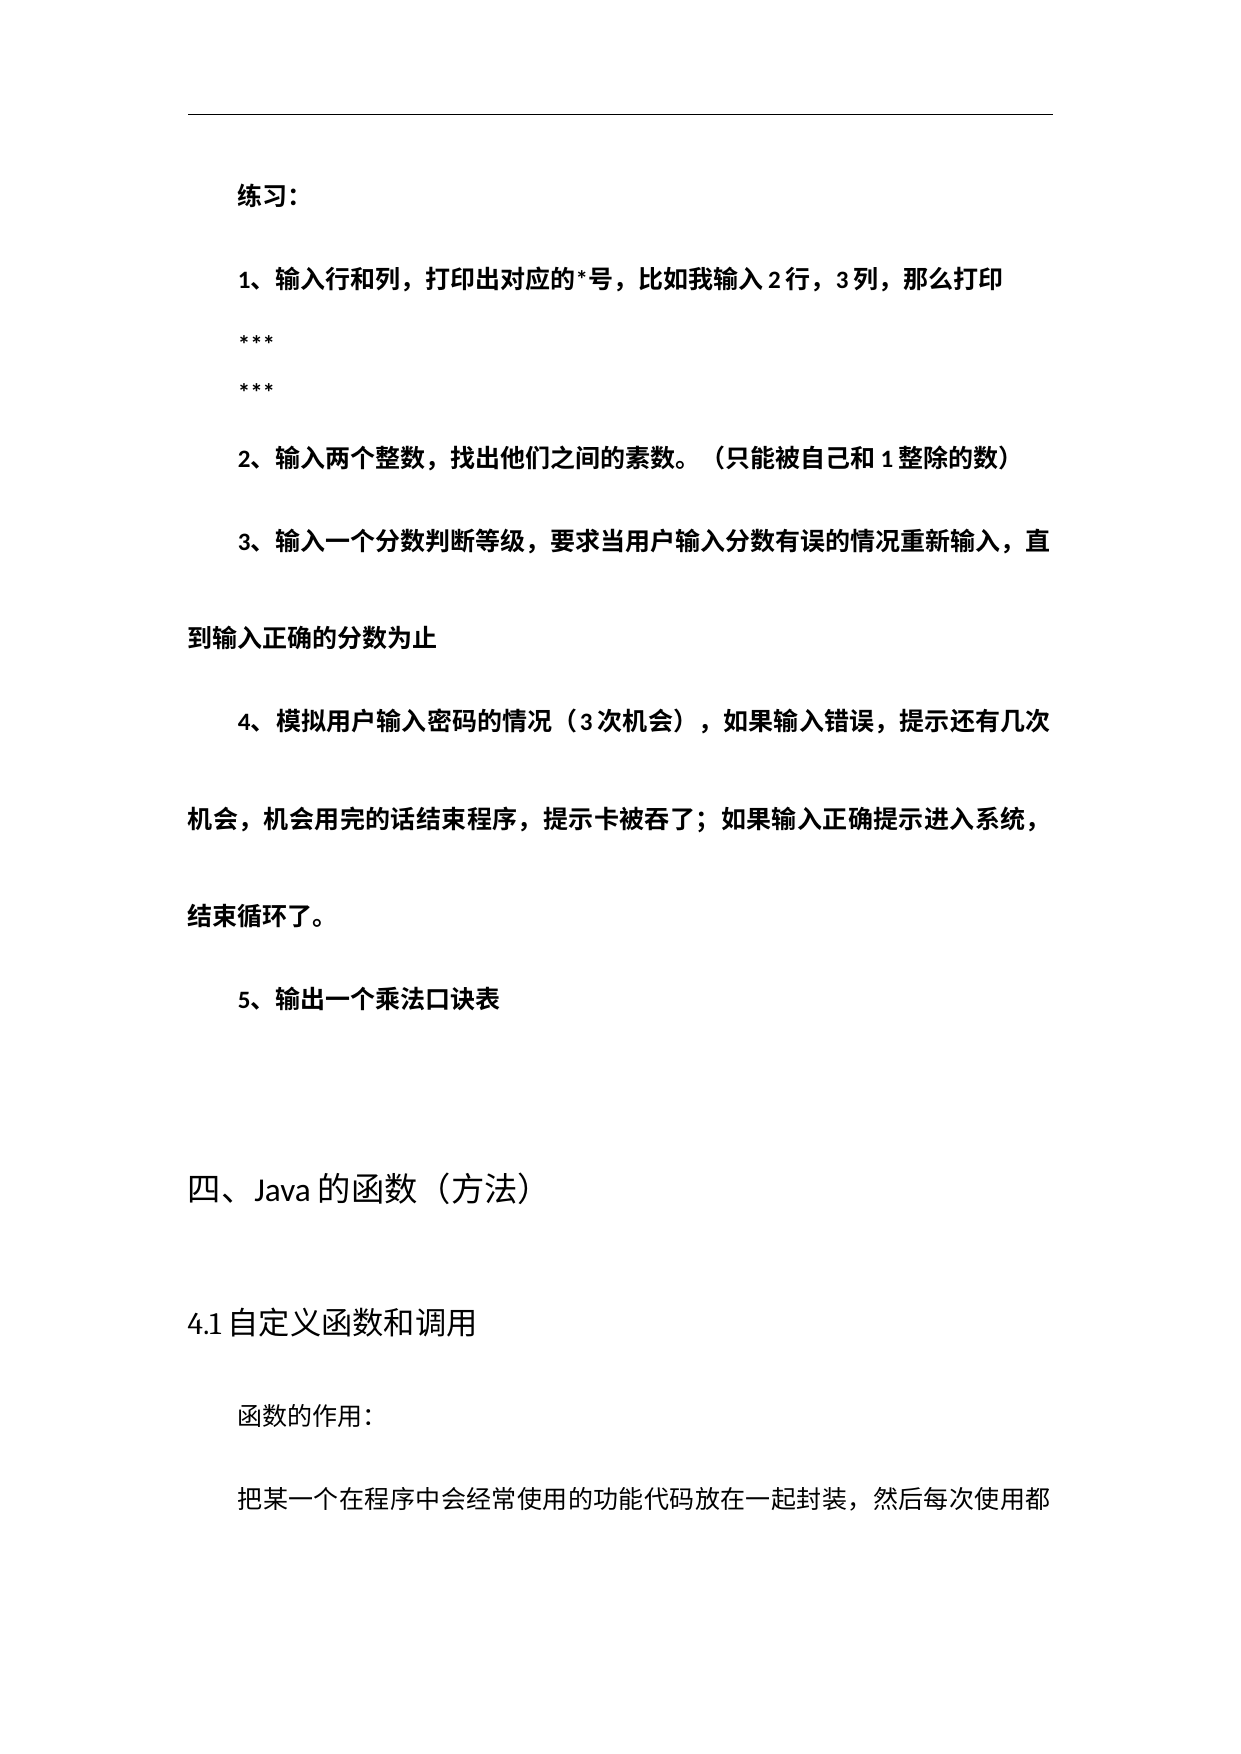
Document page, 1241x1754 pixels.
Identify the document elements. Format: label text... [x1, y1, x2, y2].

subtitle 4.1 自定义函数和调用 [187, 1298, 1053, 1343]
text 3、输入一个分数判断等级，要求当用户输入分数有误的情况重新输入，直到输入正确的分数为止 [187, 507, 1053, 669]
text 练习： [187, 162, 1053, 227]
text 4、模拟用户输入密码的情况（3次机会），如果输入错误，提示还有几次机会，机会用完的话结束程序，提示卡被吞了；如果输入正确提示进入系统，结束循环了。 [187, 687, 1053, 947]
text *** [187, 376, 1053, 408]
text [187, 1465, 1053, 1530]
text 函数的作用： [187, 1382, 1053, 1447]
text *** [187, 328, 1053, 361]
text 2、输入两个整数，找出他们之间的素数。（只能被自己和1整除的数） [187, 424, 1053, 489]
subtitle 四、Java的函数（方法） [187, 1154, 1053, 1219]
text 5、输出一个乘法口诀表 [187, 966, 1053, 1031]
text 1、输入行和列，打印出对应的*号，比如我输入2行，3列，那么打印 [187, 245, 1053, 310]
